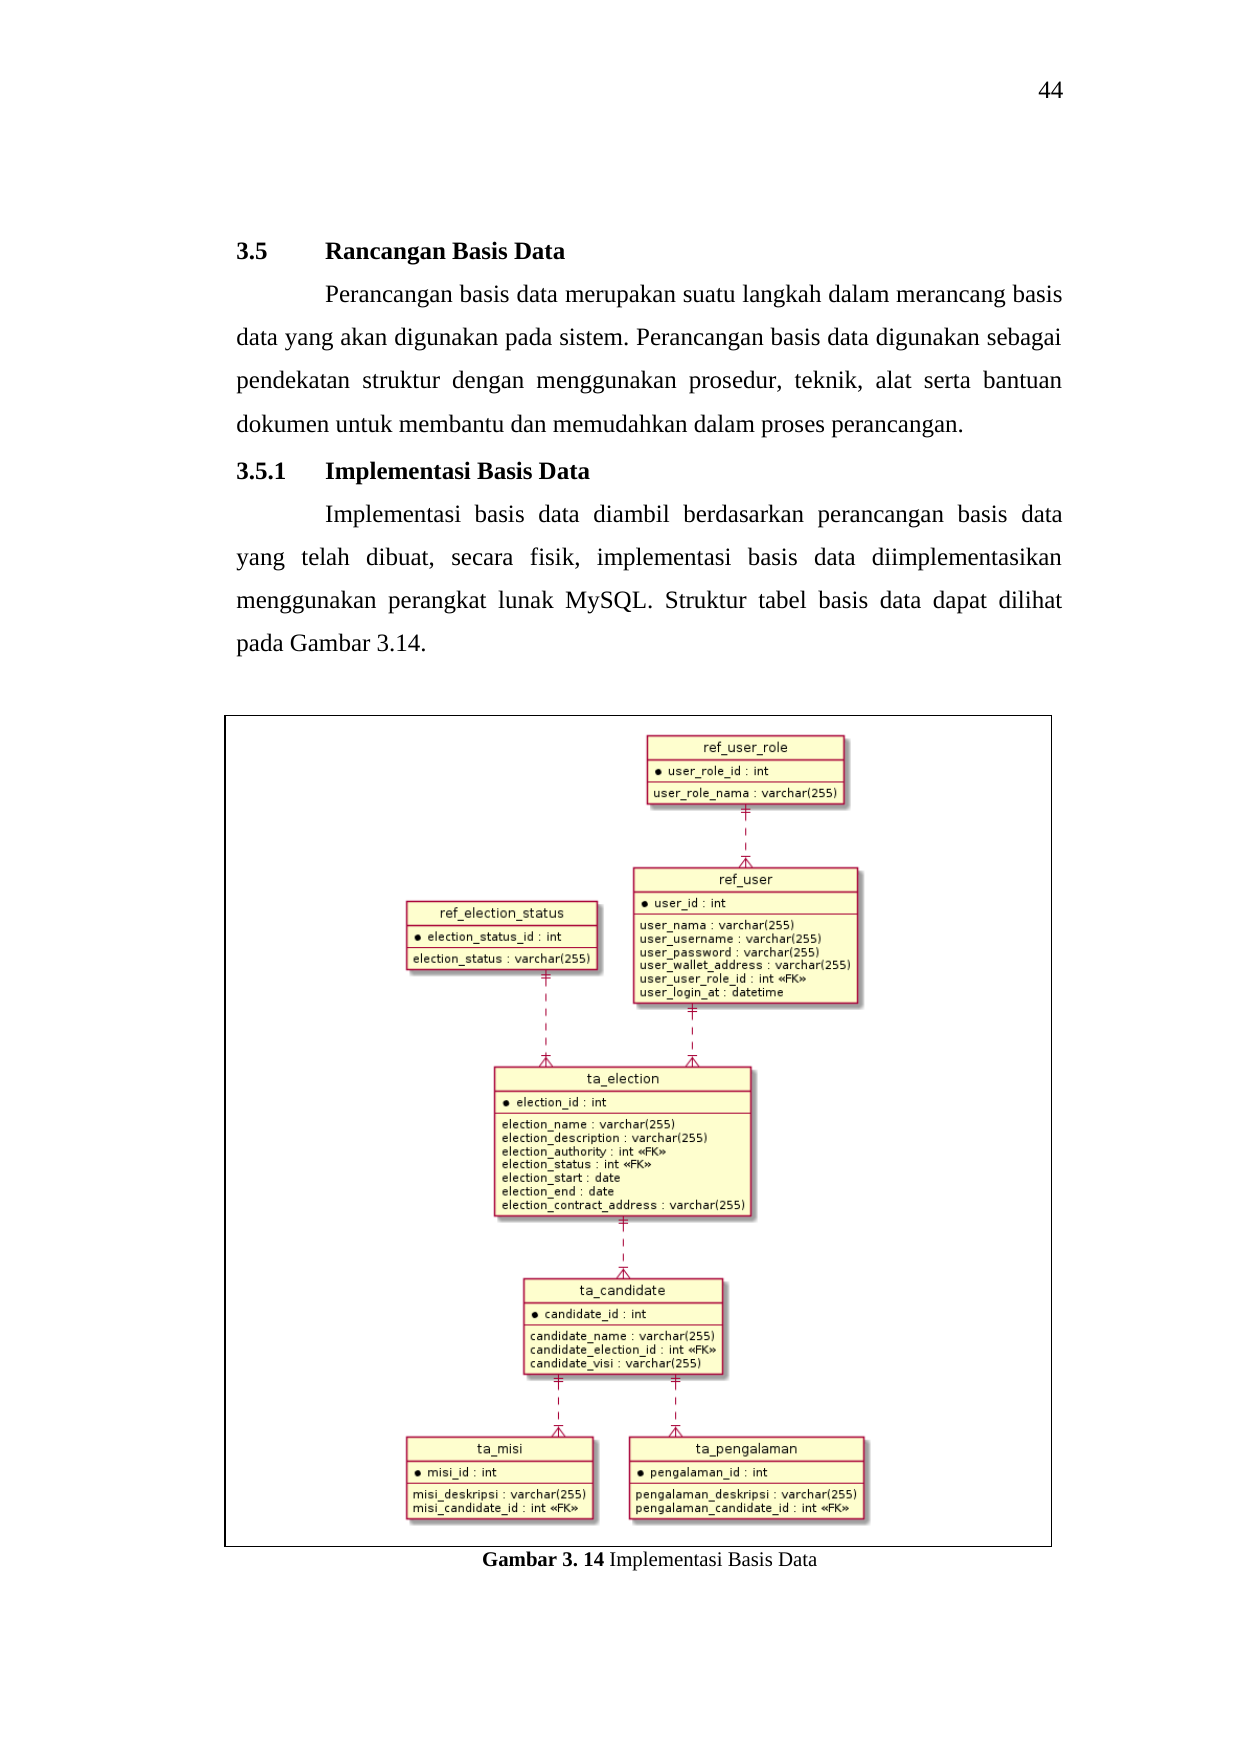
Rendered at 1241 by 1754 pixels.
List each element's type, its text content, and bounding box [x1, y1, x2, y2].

text Implementasi basis data diambil berdasarkan perancangan basis data yang telah dibuat, secara fisik, implementasi basis data diimplementasikan menggunakan perangkat lunak MySQL. Struktur tabel basis data dapat dilihat pada Gambar 3.14. [236, 499, 1063, 657]
picture [399, 728, 877, 1532]
text Perancangan basis data merupakan suatu langkah dalam merancang basis data yang akan digunakan pada sistem. Perancangan basis data digunakan sebagai pendekatan struktur dengan menggunakan prosedur, teknik, alat serta bantuan dokumen untuk membantu dan memudahkan dalam proses perancangan. [236, 279, 1063, 437]
text Gambar 3. 14 Implementasi Basis Data [236, 1547, 1063, 1571]
subtitle Implementasi Basis Data [236, 456, 1063, 485]
subtitle Rancangan Basis Data [236, 236, 1063, 265]
table_header [226, 716, 1051, 1546]
